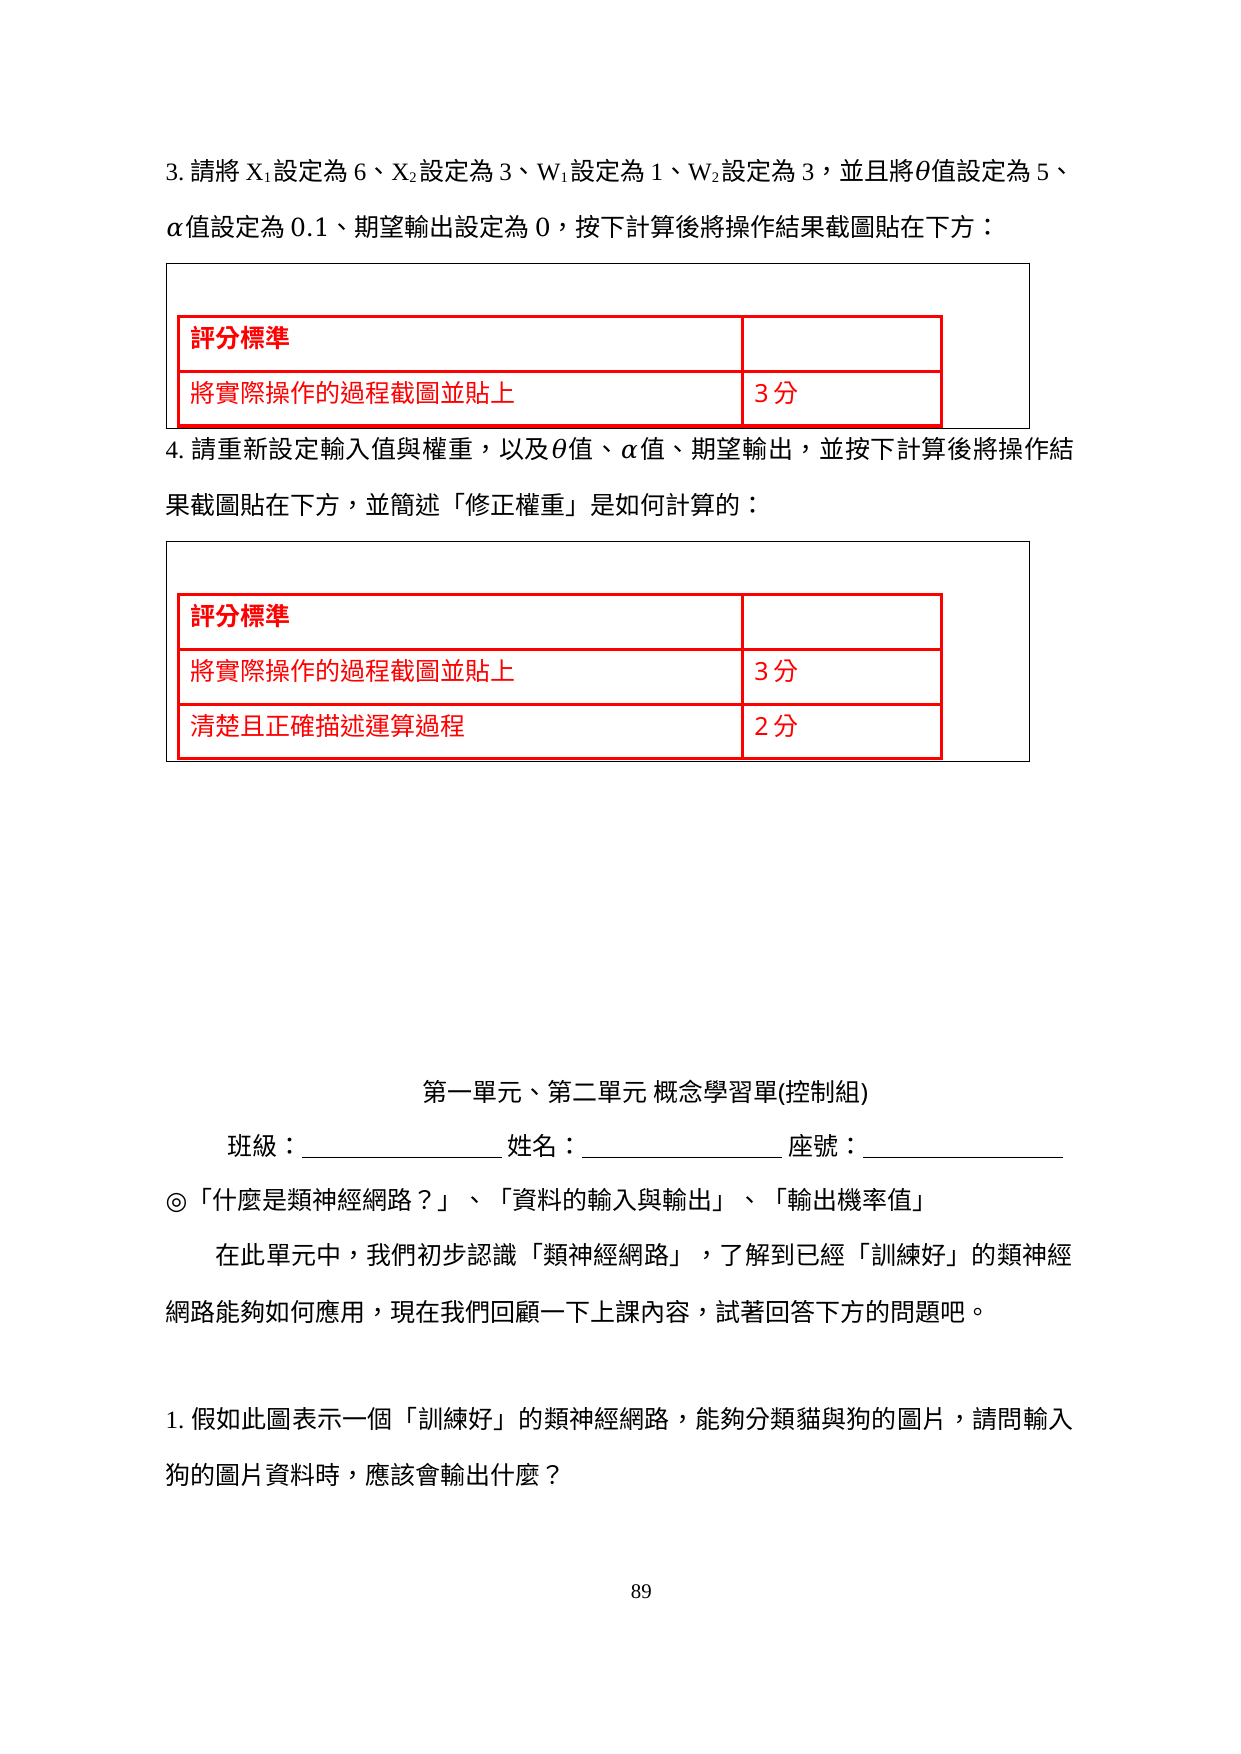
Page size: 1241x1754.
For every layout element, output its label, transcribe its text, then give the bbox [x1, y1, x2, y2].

text 第一單元、第二單元 概念學習單(控制組) [165, 1072, 1075, 1108]
text 1. 假如此圖表示一個「訓練好」的類神經網路，能夠分類貓與狗的圖片，請問輸入狗的圖片資料時，應該會輸出什麼？ [165, 1399, 1075, 1493]
text ◎「什麼是類神經網路？」、「資料的輸入與輸出」、「輸出機率值」 [165, 1181, 1075, 1217]
text 3. 請將X1設定為6、X2設定為3、W1設定為1、W2設定為3，並且將𝜃值設定為5、𝛼值設定為0.1、期望輸出設定為0，按下計算後將操作結果截圖貼在下方： [165, 151, 1075, 244]
text 班級：＿＿＿＿＿＿＿＿ 姓名：＿＿＿＿＿＿＿＿ 座號：＿＿＿＿＿＿＿＿ [165, 1126, 1075, 1163]
text 在此單元中，我們初步認識「類神經網路」，了解到已經「訓練好」的類神經網路能夠如何應用，現在我們回顧一下上課內容，試著回答下方的問題吧。 [165, 1235, 1075, 1329]
text 4. 請重新設定輸入值與權重，以及𝜃值、𝛼值、期望輸出，並按下計算後將操作結果截圖貼在下方，並簡述「修正權重」是如何計算的： [165, 429, 1075, 522]
table_header [167, 264, 1029, 428]
table_header [167, 542, 1029, 761]
